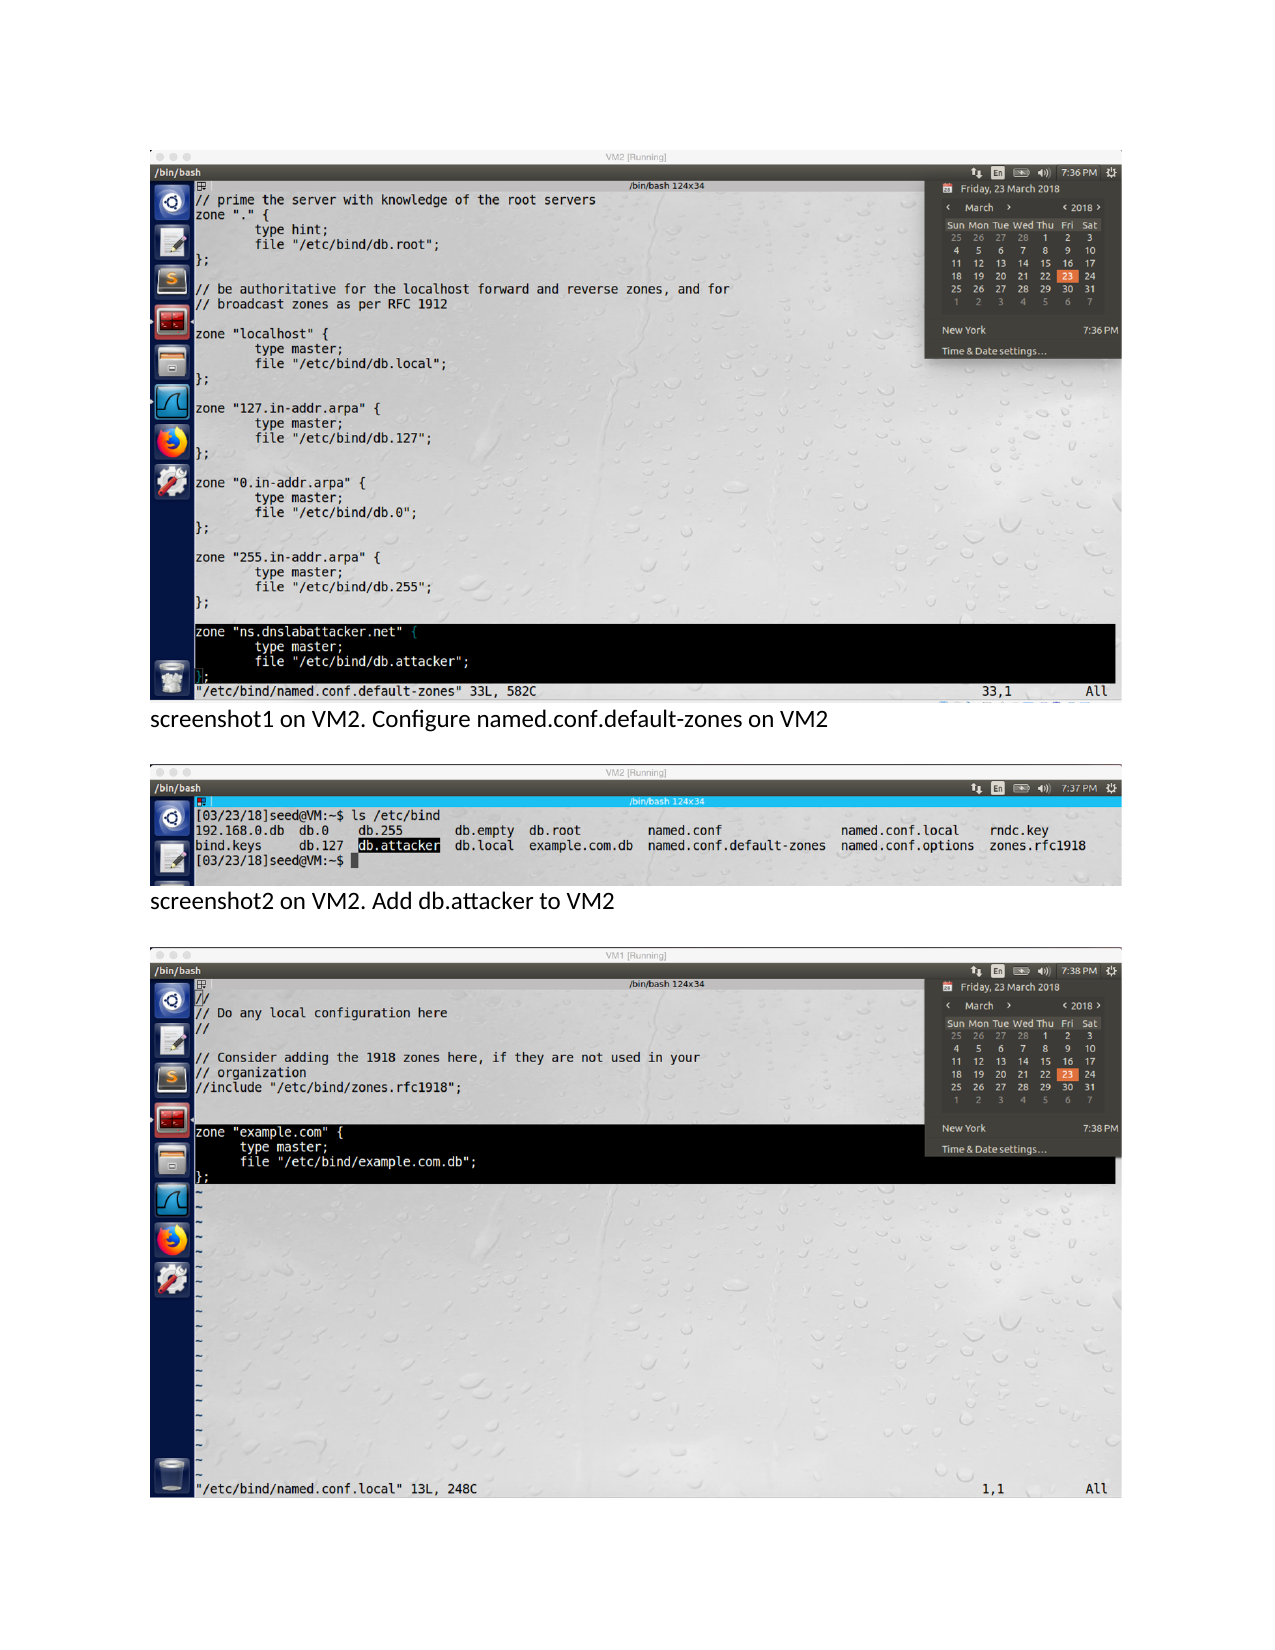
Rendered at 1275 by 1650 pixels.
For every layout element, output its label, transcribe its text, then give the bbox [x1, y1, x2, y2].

picture [150, 763, 1122, 886]
picture [150, 946, 1122, 1498]
text screenshot1 on VM2. Configure named.conf.default-zones on VM2 [150, 703, 1125, 733]
text screenshot2 on VM2. Add db.attacker to VM2 [150, 885, 1125, 916]
picture [150, 150, 1122, 703]
